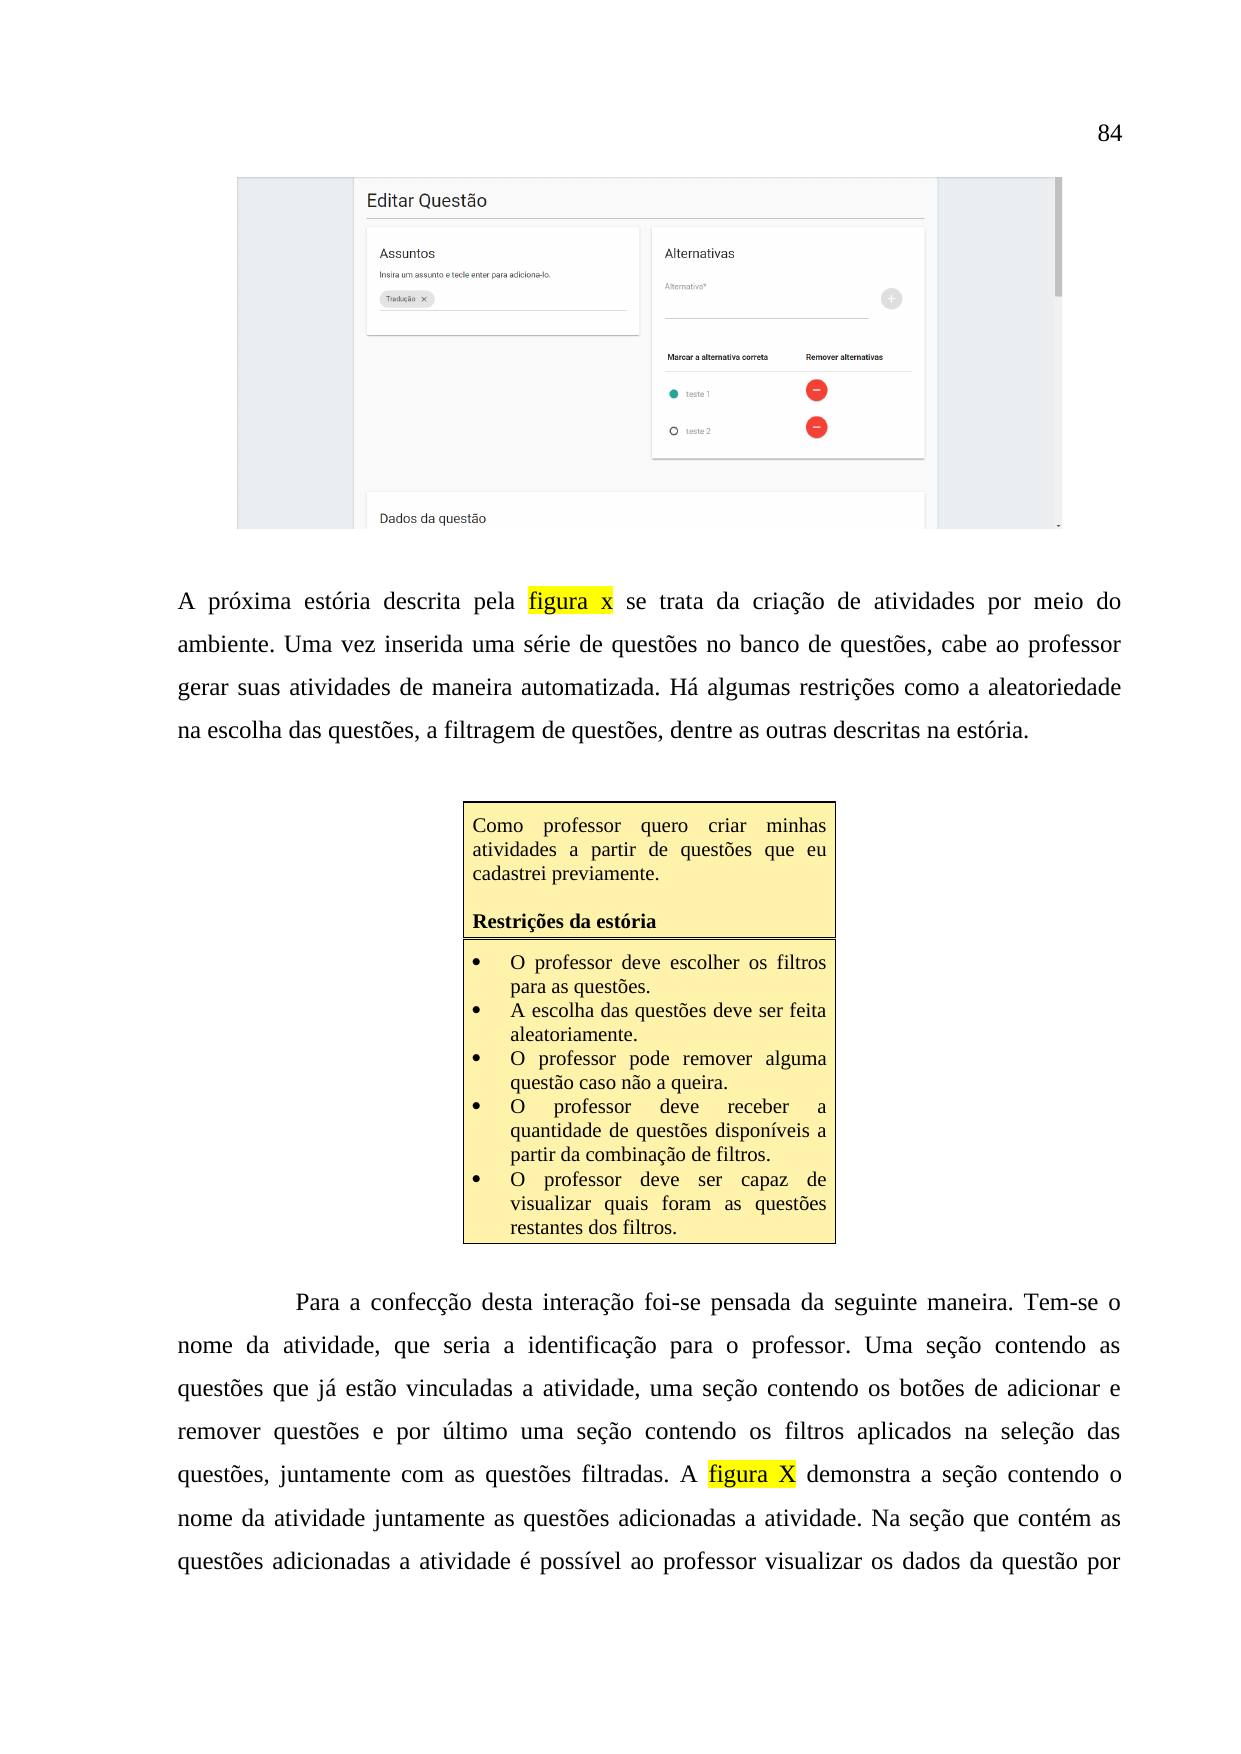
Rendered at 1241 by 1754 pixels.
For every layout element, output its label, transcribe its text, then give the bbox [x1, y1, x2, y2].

list O professor pode remover alguma questão caso não a queira. [464, 1035, 835, 1083]
list A escolha das questões deve ser feita aleatoriamente. [464, 987, 835, 1035]
text Restrições da estória [464, 898, 835, 937]
list O professor deve ser capaz de visualizar quais foram as questões restantes dos filtros. [464, 1155, 835, 1243]
text A próxima estória descrita pela figura x se trata da criação de atividades por meio do ambiente. Uma vez inserida uma série de questões no banco de questões, cabe ao professor gerar suas atividades de maneira automatizada. Há algumas restrições como a aleatoriedade na escolha das questões, a filtragem de questões, dentre as outras descritas na estória. [177, 586, 1122, 744]
picture [237, 177, 1063, 529]
list O professor deve receber a quantidade de questões disponíveis a partir da combinação de filtros. [464, 1083, 835, 1155]
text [177, 1287, 1122, 1574]
list O professor deve escolher os filtros para as questões. [464, 940, 835, 987]
text Como professor quero criar minhas atividades a partir de questões que eu cadastrei previamente. [464, 803, 835, 874]
